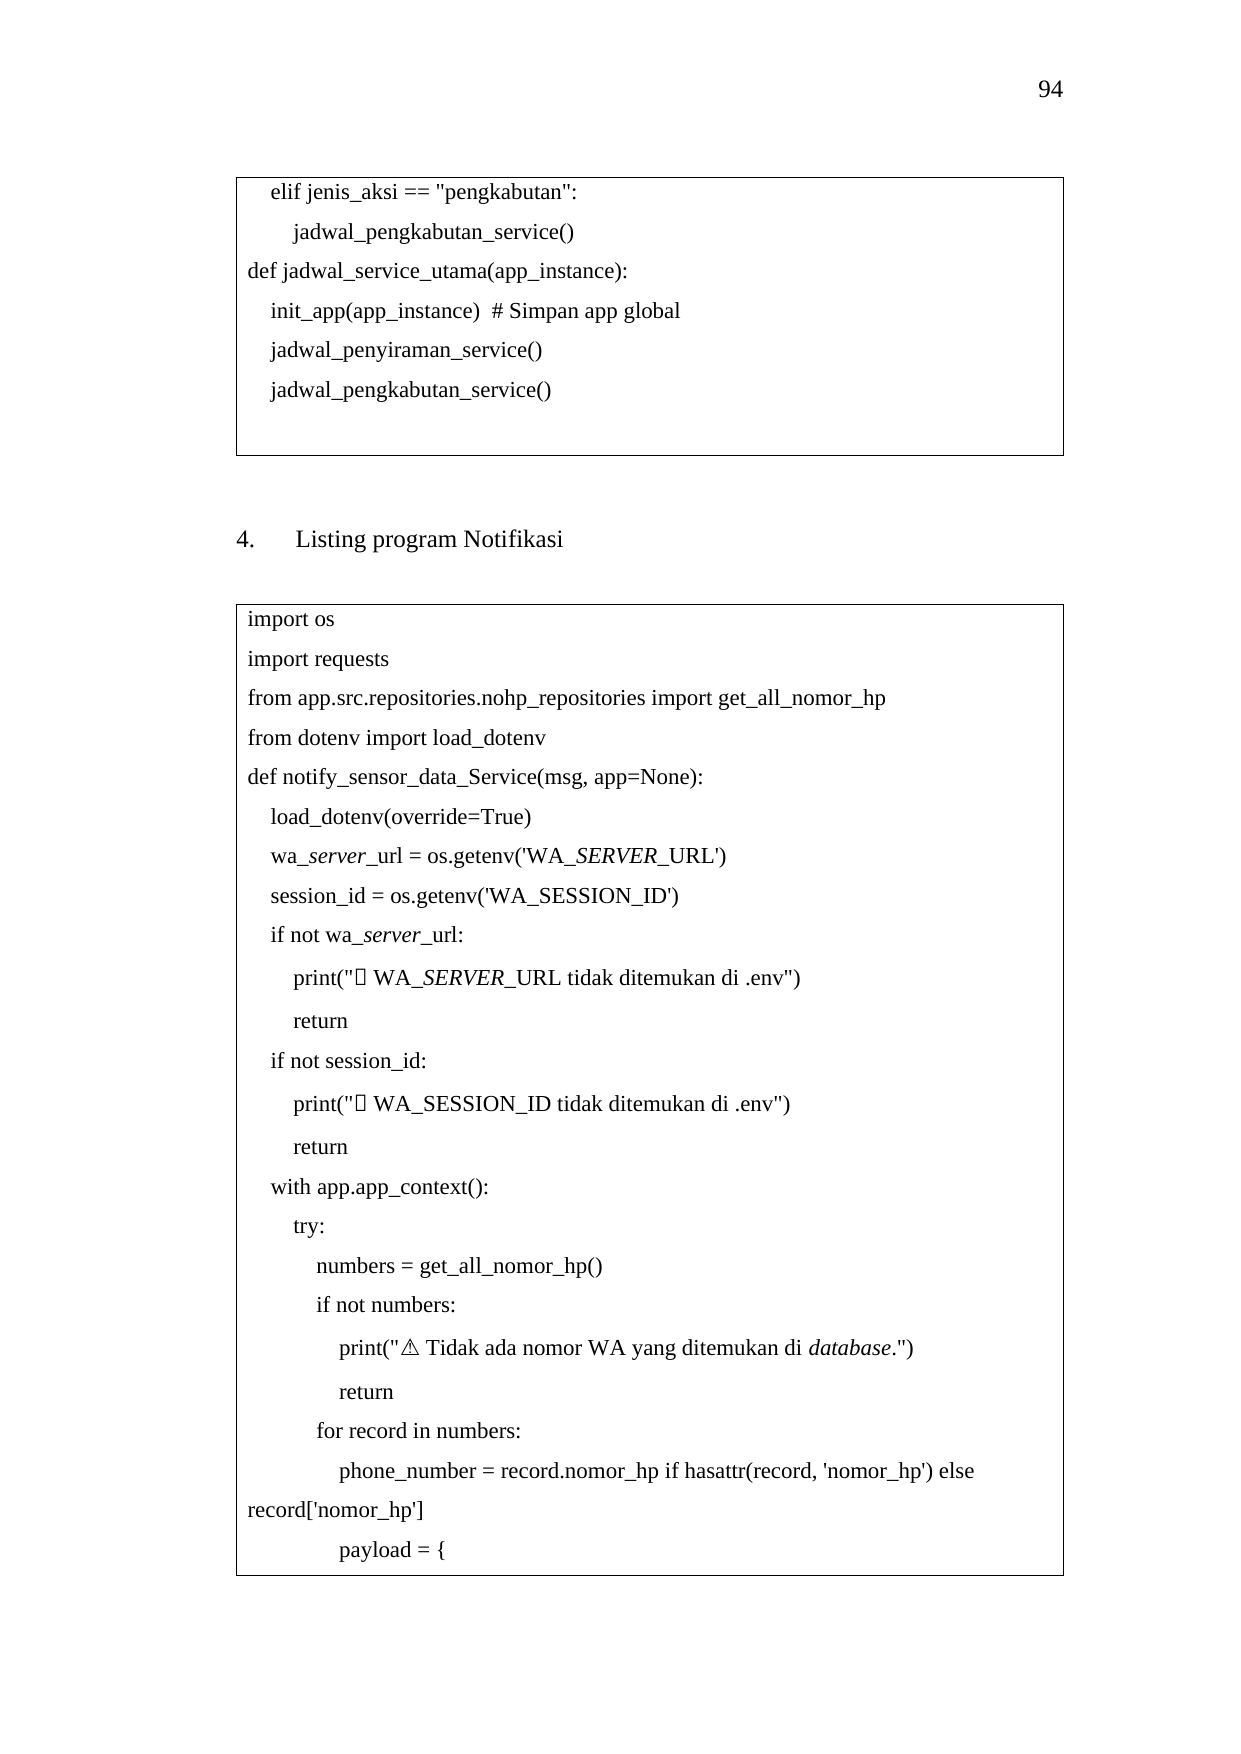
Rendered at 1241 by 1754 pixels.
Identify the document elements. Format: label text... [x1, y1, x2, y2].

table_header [237, 605, 1063, 1575]
list Listing program Notifikasi [236, 524, 1063, 552]
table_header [237, 178, 1063, 454]
